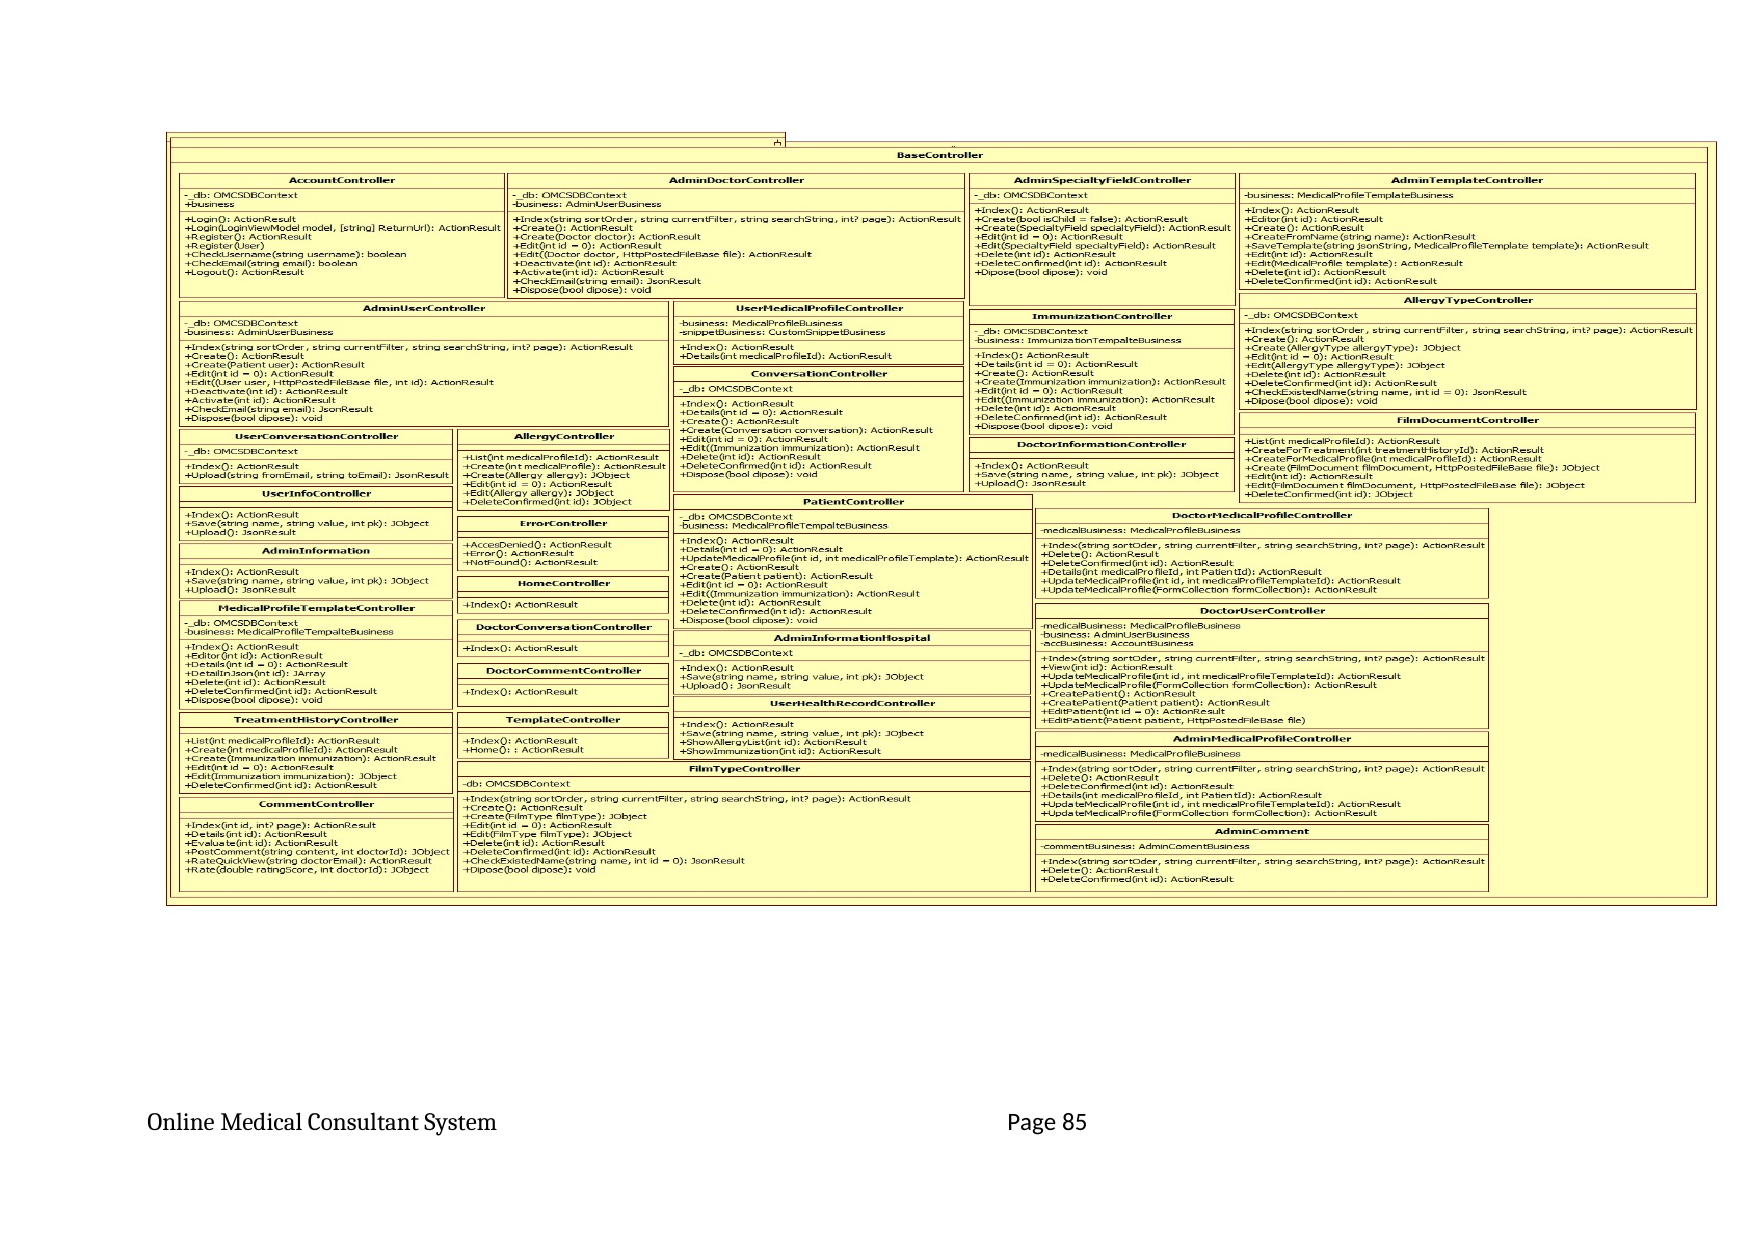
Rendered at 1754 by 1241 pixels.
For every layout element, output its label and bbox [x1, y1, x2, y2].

picture [147, 118, 1738, 919]
